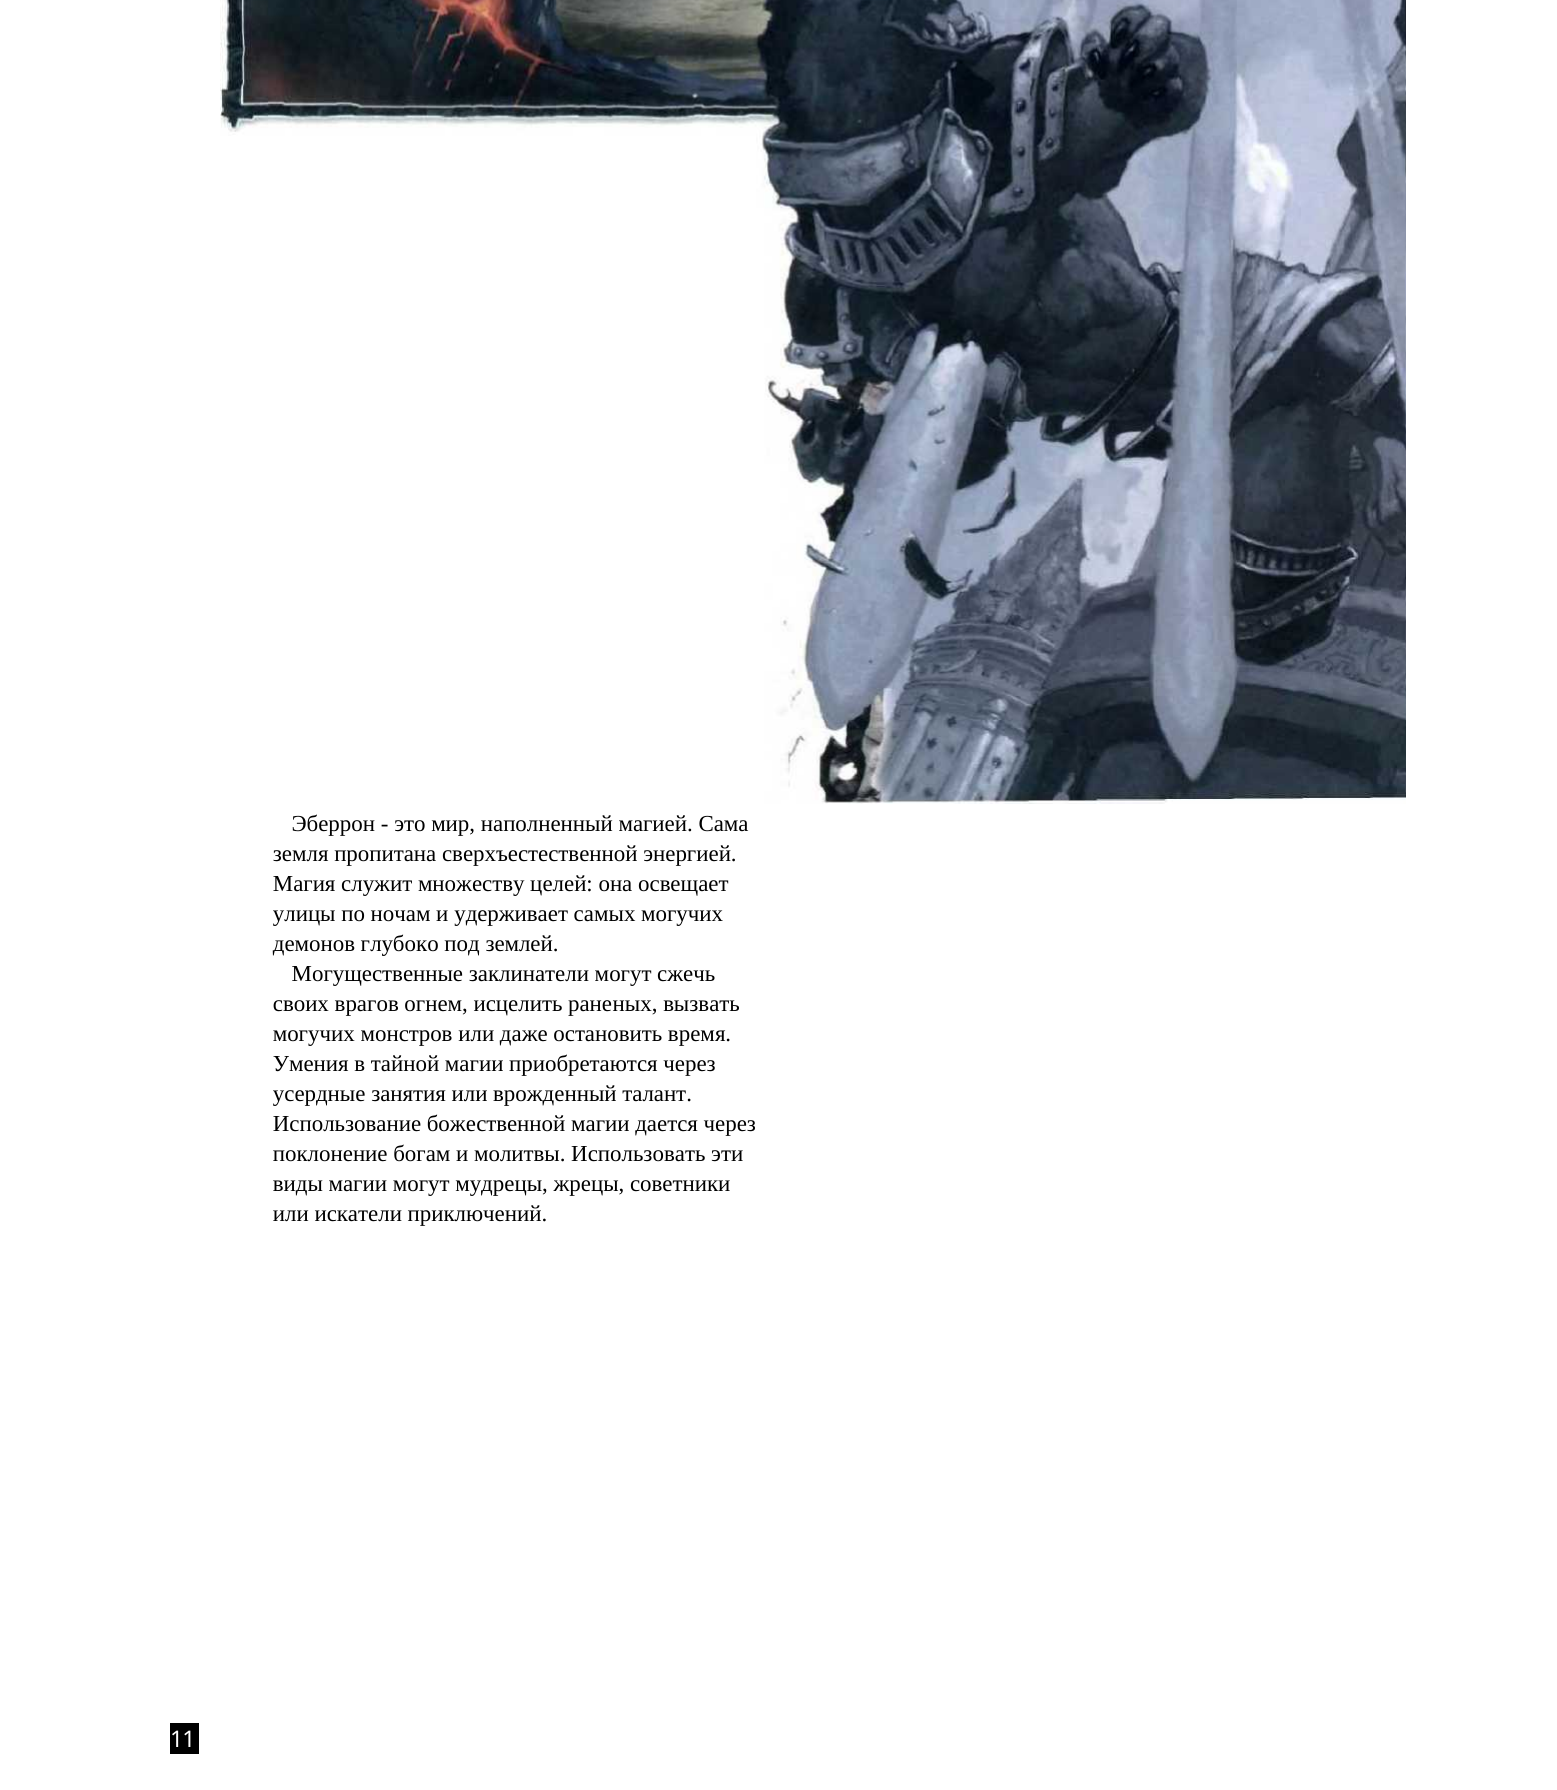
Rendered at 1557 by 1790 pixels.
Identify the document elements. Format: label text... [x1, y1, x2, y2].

text Эберрон - это мир, наполненный магией. Сама земля пропитана сверхъестественной энергией. Магия служит множеству целей: она освещает улицы по ночам и удерживает самых могучих демонов глубоко под землей. [273, 138, 785, 958]
picture [220, 0, 1406, 804]
text Могущественные заклинатели могут сжечь своих врагов огнем, исцелить раненых, вызвать могучих монстров или даже остановить время. Умения в тайной магии приобретаются через усердные занятия или врожденный талант. Использование божественной магии дается через поклонение богам и молитвы. Использовать эти виды магии могут мудрецы, жрецы, советники или искатели приключений. [273, 958, 772, 1228]
